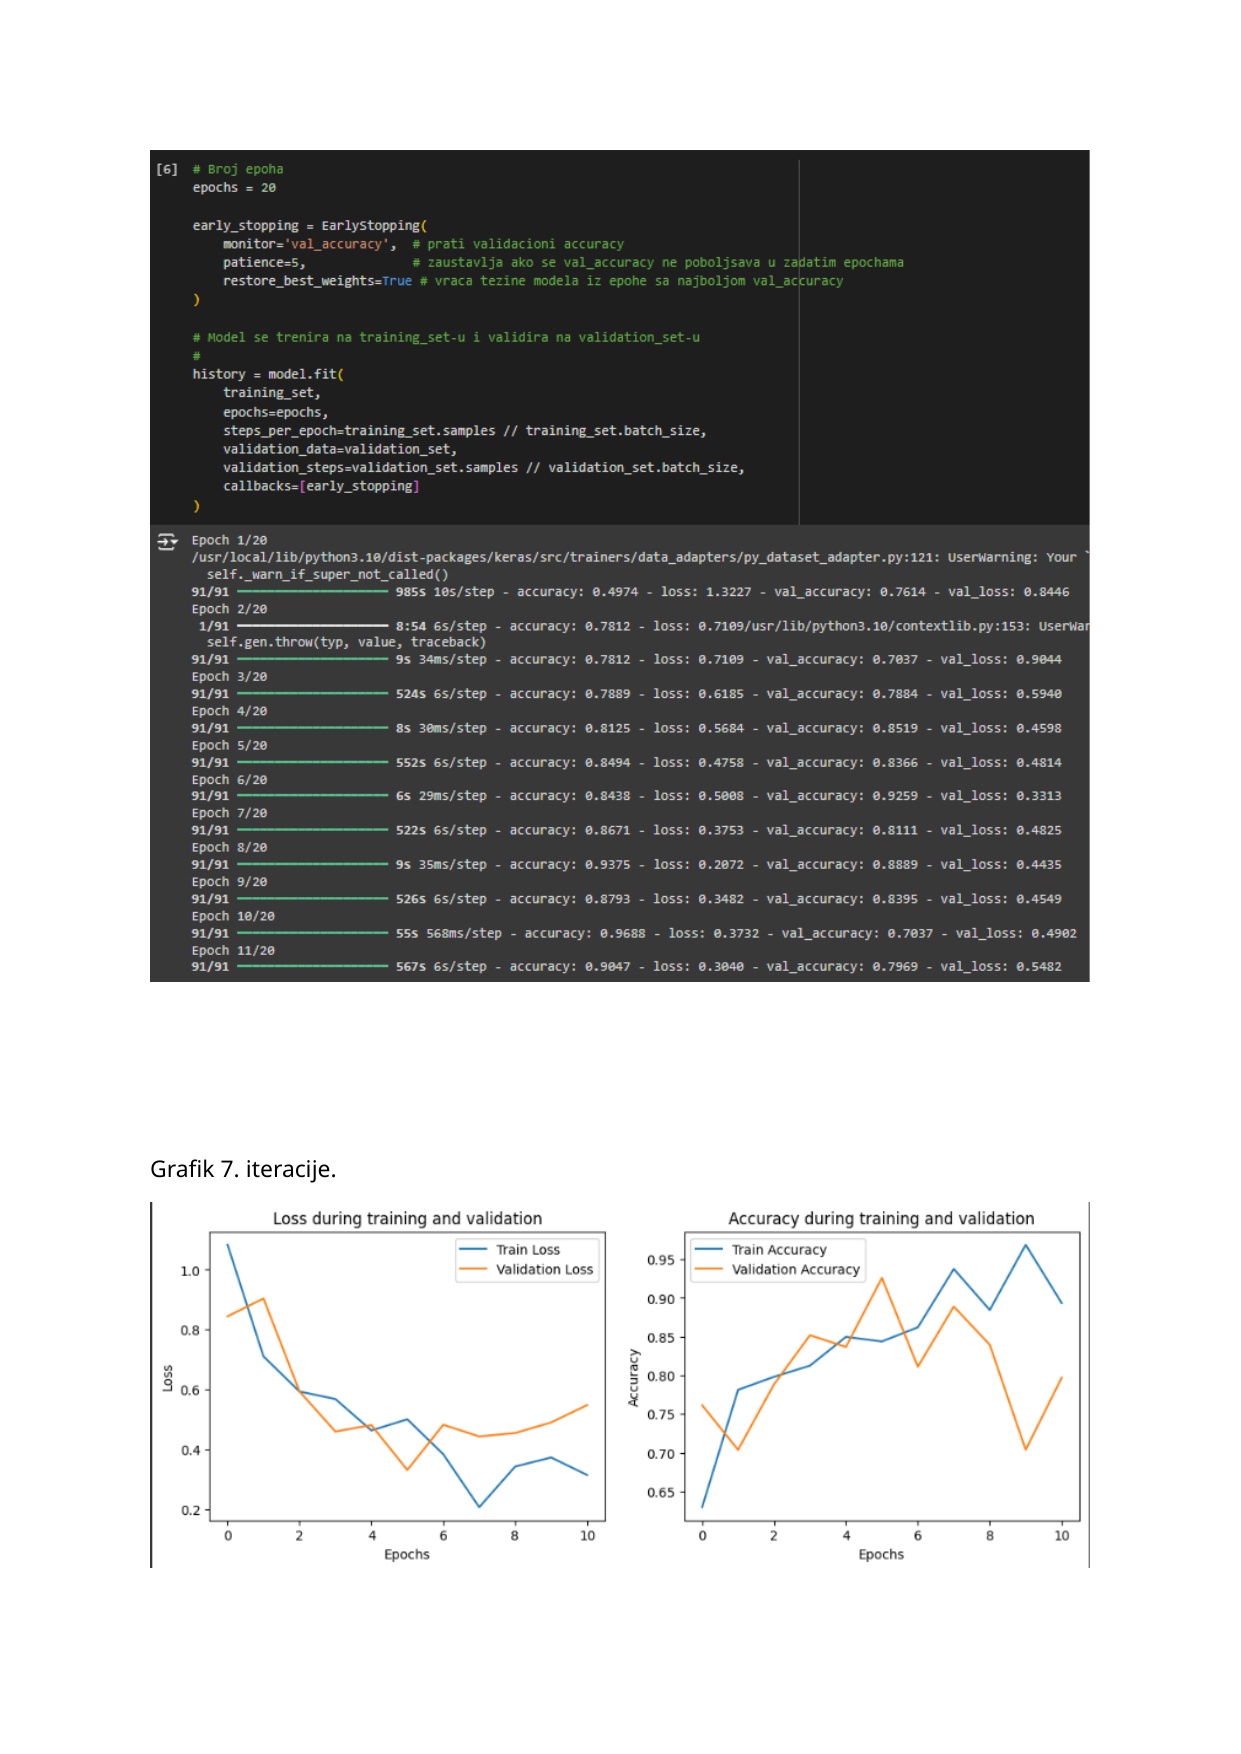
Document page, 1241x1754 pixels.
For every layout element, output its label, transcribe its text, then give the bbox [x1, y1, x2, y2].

picture [150, 1202, 1090, 1568]
picture [150, 150, 1090, 982]
text Grafik 7. iteracije. [150, 1152, 1090, 1184]
